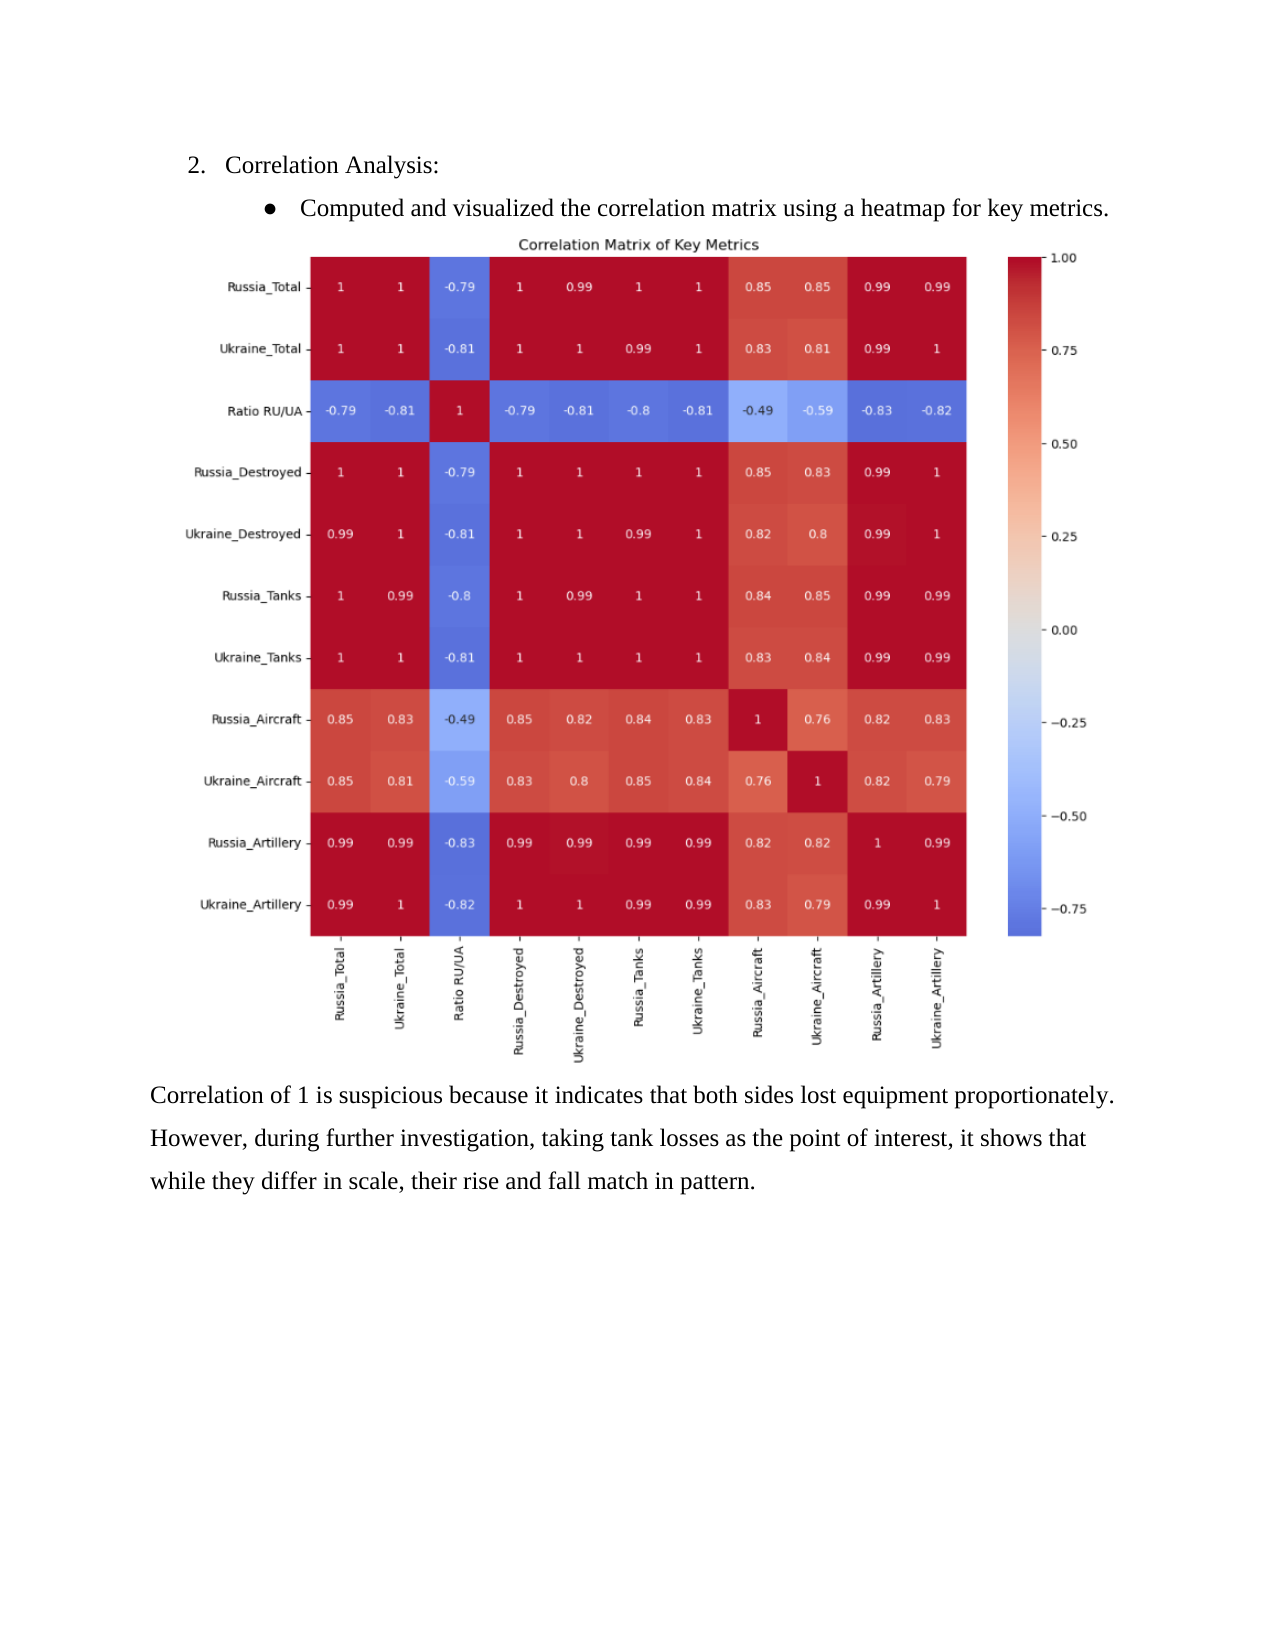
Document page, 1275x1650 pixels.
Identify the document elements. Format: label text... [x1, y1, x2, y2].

picture [150, 236, 1125, 1066]
list Correlation Analysis: [187, 150, 1125, 179]
list Computed and visualized the correlation matrix using a heatmap for key metrics. [262, 193, 1125, 222]
text Correlation of 1 is suspicious because it indicates that both sides lost equipment proportionately. However, during further investigation, taking tank losses as the point of interest, it shows that while they differ in scale, their rise and fall match in pattern. [150, 1080, 1125, 1195]
